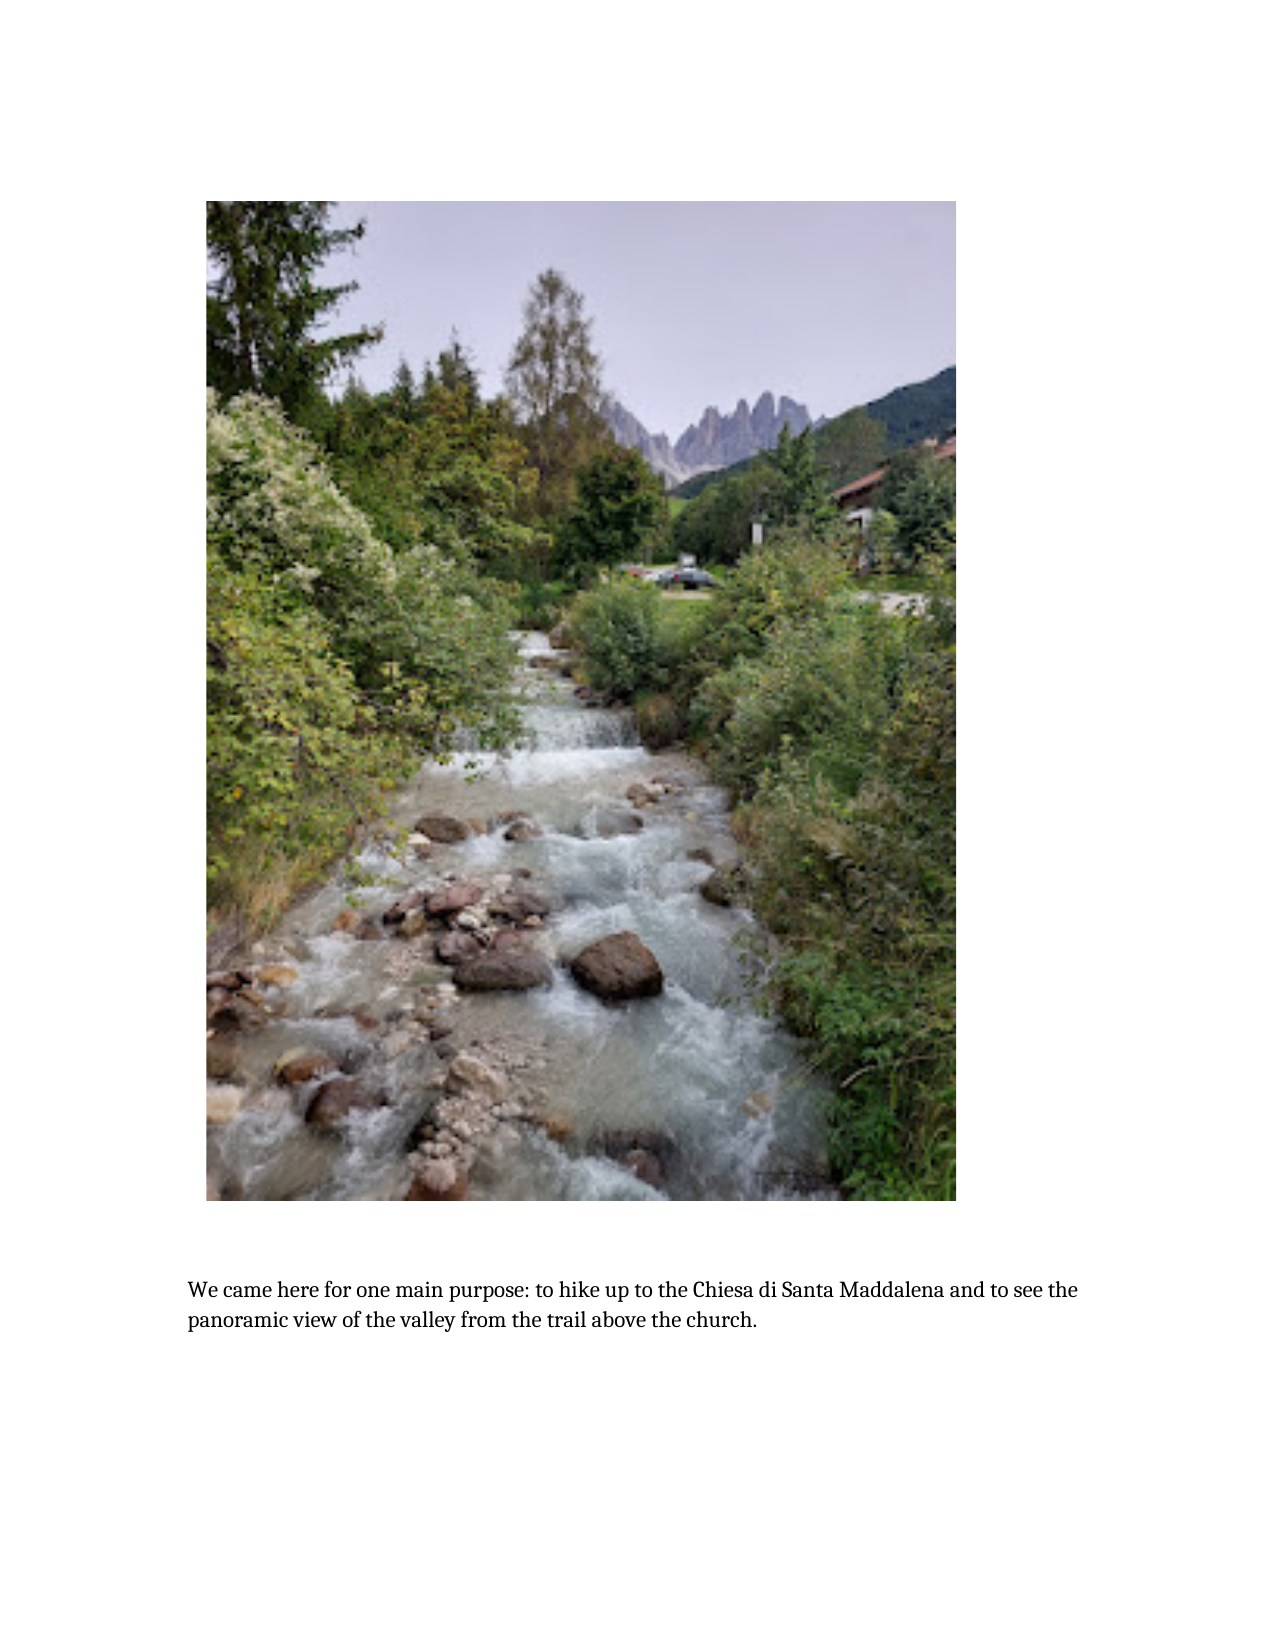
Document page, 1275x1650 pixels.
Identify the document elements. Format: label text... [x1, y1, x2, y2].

picture [206, 201, 957, 1201]
text We came here for one main purpose: to hike up to the Chiesa di Santa Maddalena and to see the panoramic view of the valley from the trail above the church. [187, 1277, 1087, 1333]
